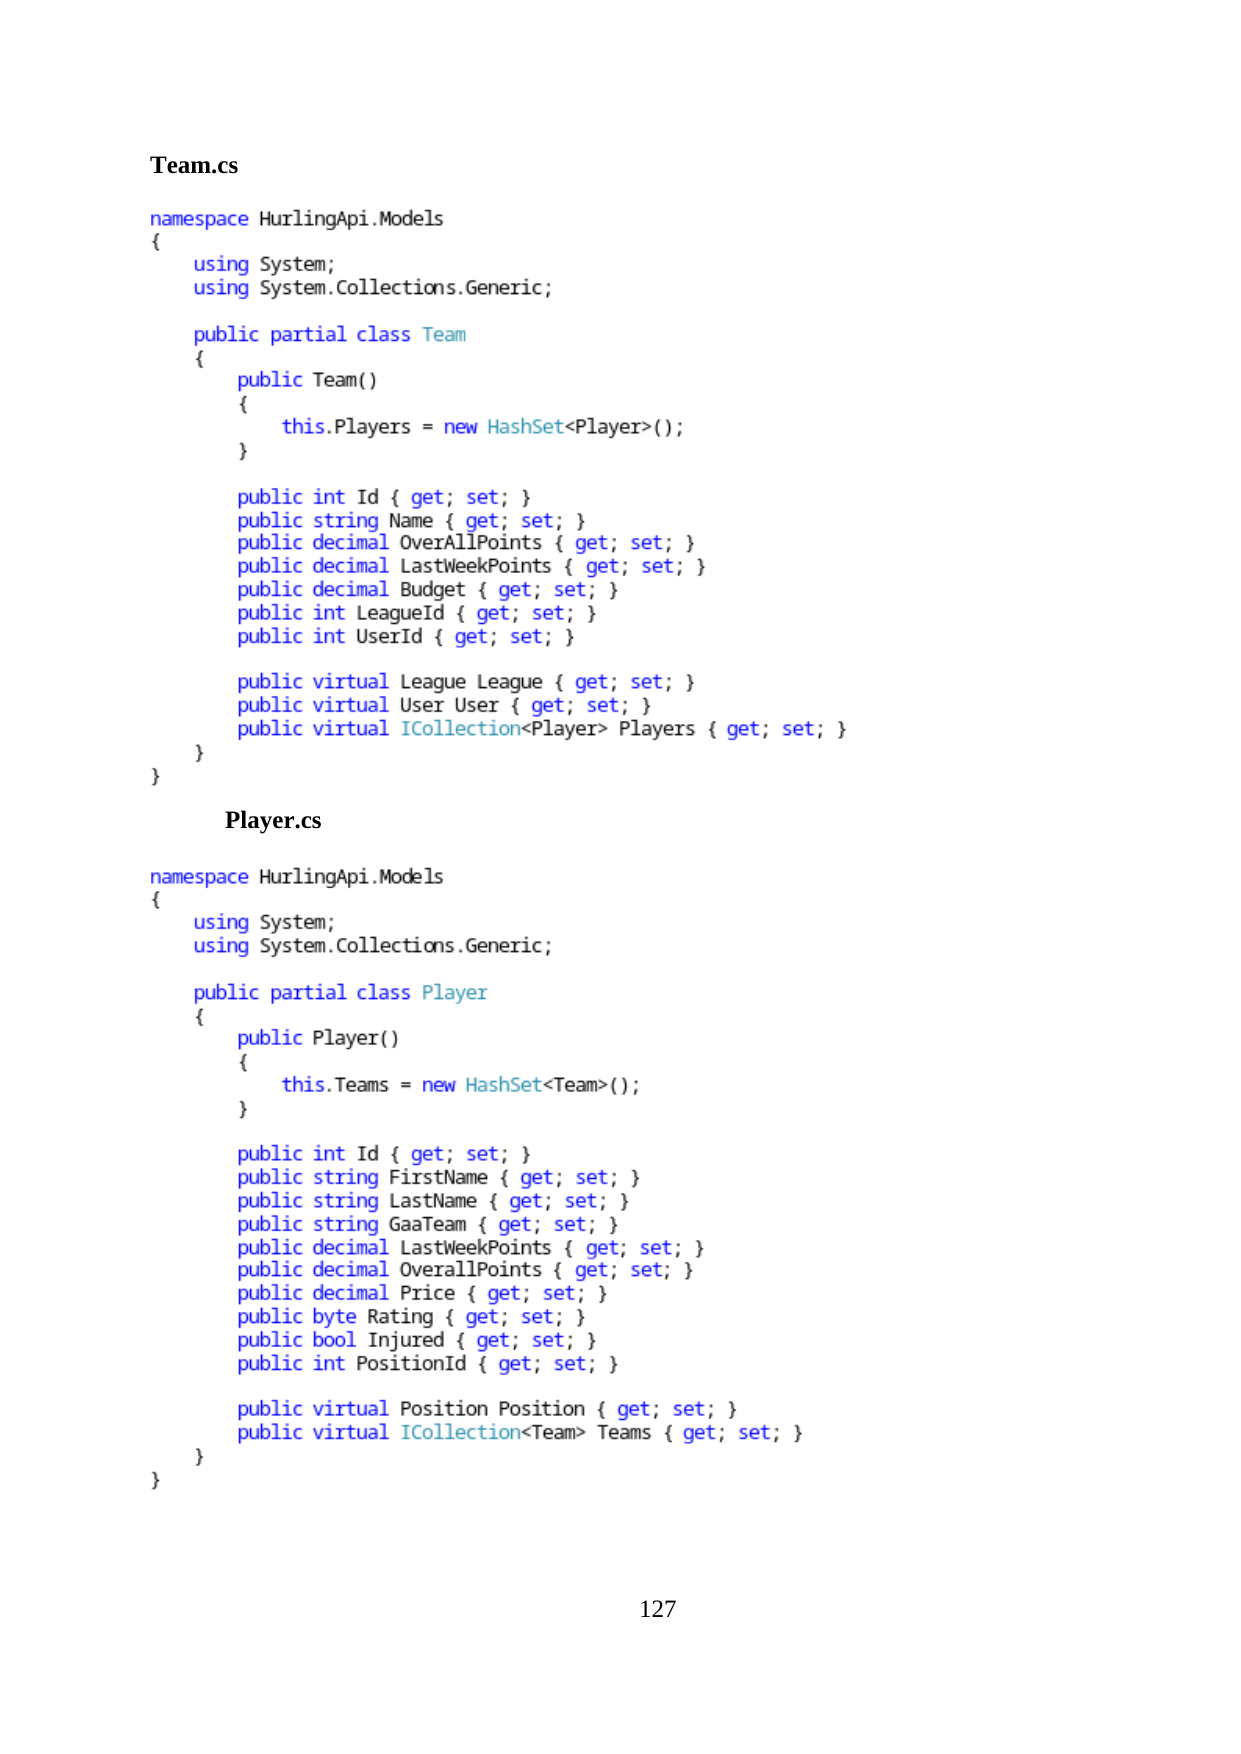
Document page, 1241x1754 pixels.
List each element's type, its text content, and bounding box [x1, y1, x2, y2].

subtitle Team.cs [150, 150, 1090, 179]
text Player.cs [150, 805, 1090, 834]
